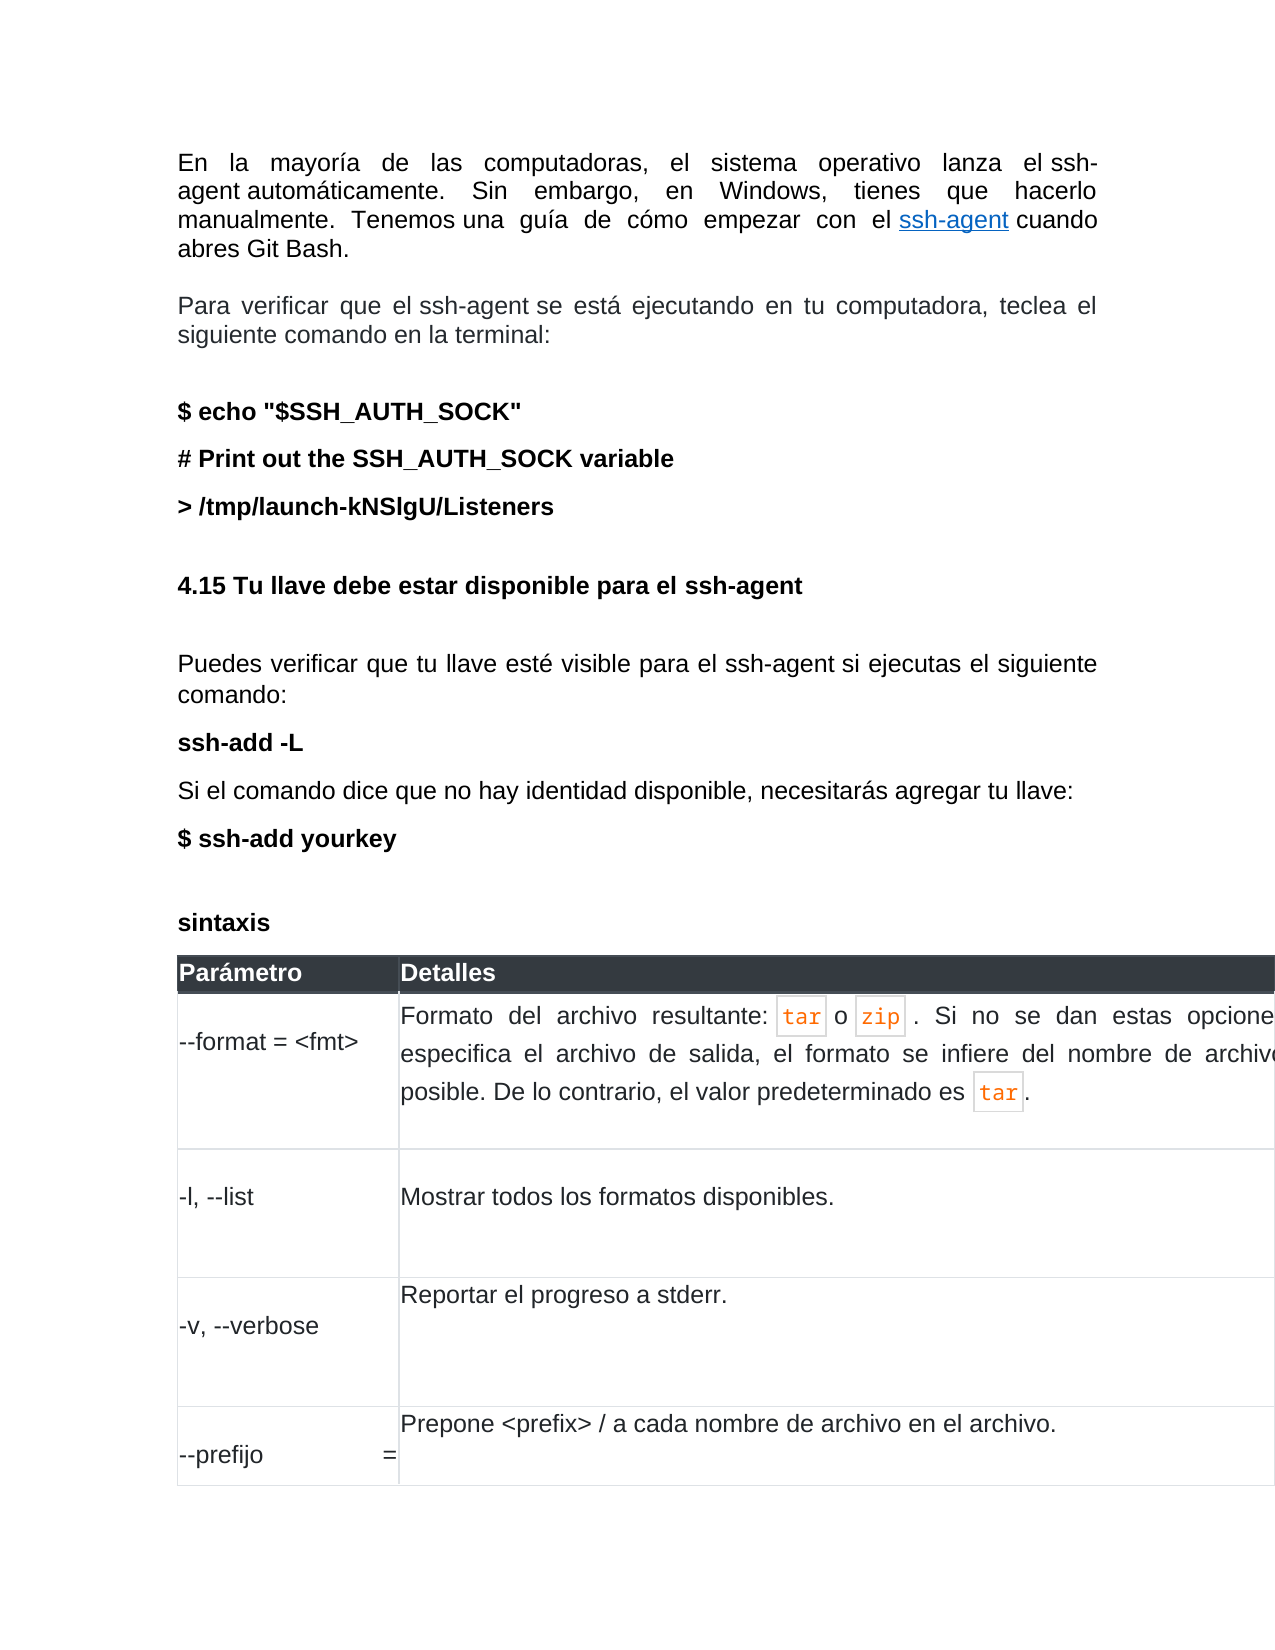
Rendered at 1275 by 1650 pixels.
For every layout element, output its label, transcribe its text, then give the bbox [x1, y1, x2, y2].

table_cell --format = <fmt> [178, 994, 398, 1148]
table_cell Mostrar todos los formatos disponibles. [400, 1150, 1274, 1277]
text Para verificar que el ssh-agent se está ejecutando en tu computadora, teclea el siguiente comando en la terminal: [177, 291, 1098, 349]
text En la mayoría de las computadoras, el sistema operativo lanza el ssh-agent automáticamente. Sin embargo, en Windows, tienes que hacerlo manualmente. Tenemos una guía de cómo empezar con el ssh-agent cuando abres Git Bash. [177, 148, 1098, 263]
table_cell --prefijo = <prefijo> / [178, 1407, 398, 1484]
text $ echo "$SSH_AUTH_SOCK" [177, 397, 1098, 425]
text > /tmp/launch-kNSlgU/Listeners [177, 492, 1098, 521]
text Puedes verificar que tu llave esté visible para el ssh-agent si ejecutas el siguiente comando: [177, 649, 1098, 709]
table_header Detalles [400, 957, 1274, 991]
table_cell Reportar el progreso a stderr. [400, 1278, 1274, 1406]
table_cell -l, --list [178, 1150, 398, 1277]
table_cell -v, --verbose [178, 1278, 398, 1406]
text Si el comando dice que no hay identidad disponible, necesitarás agregar tu llave: [177, 776, 1098, 805]
text ssh-add -L [177, 728, 1098, 757]
text $ ssh-add yourkey [177, 824, 1098, 852]
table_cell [400, 1407, 1274, 1484]
text sintaxis [177, 907, 1098, 936]
text 4.15 Tu llave debe estar disponible para el ssh-agent [177, 571, 1098, 599]
text # Print out the SSH_AUTH_SOCK variable [177, 444, 1098, 473]
table_cell Formato del archivo resultante: tar o zip . Si no se dan estas opciones y se especifica el archivo de salida, el formato se infiere del nombre de archivo si es posible. De lo contrario, el valor predeterminado es tar. [400, 994, 1274, 1148]
table_header Parámetro [178, 957, 398, 991]
